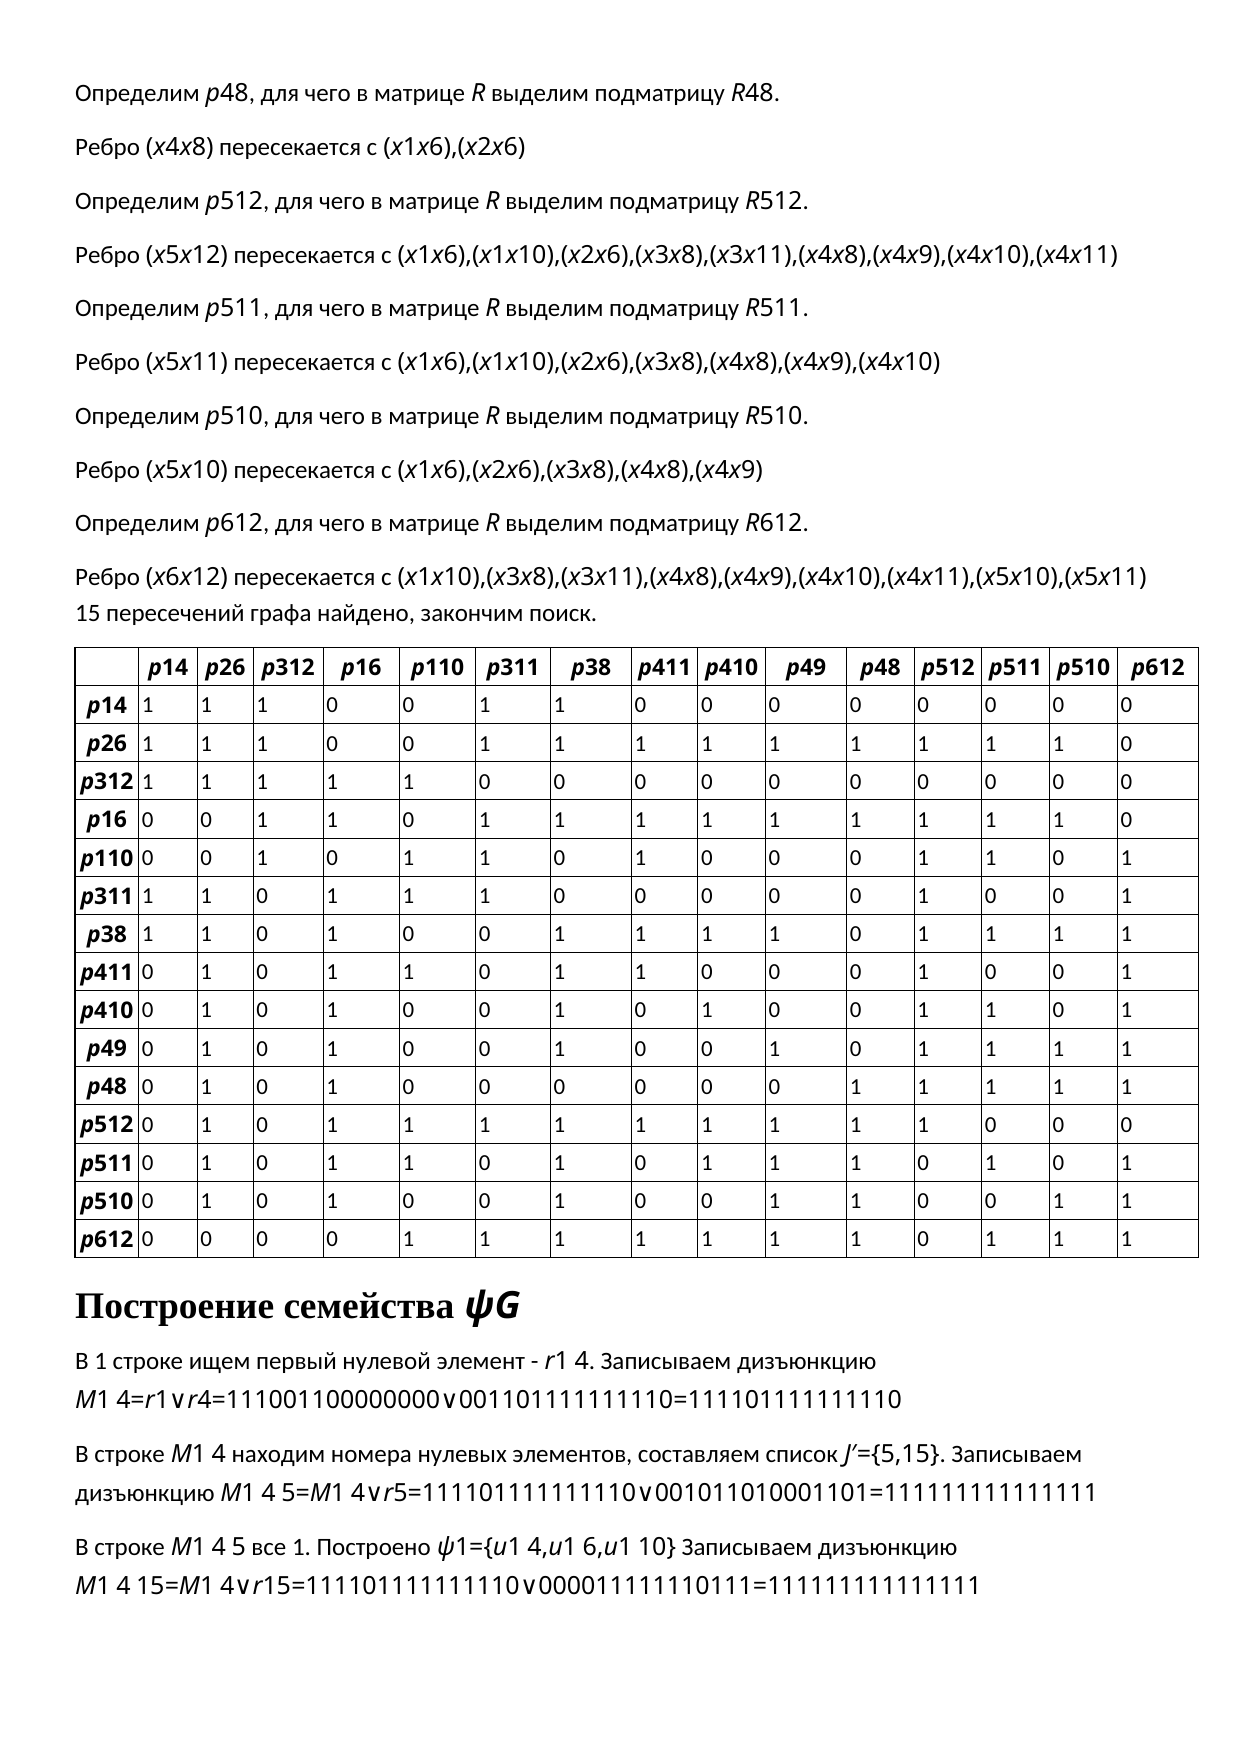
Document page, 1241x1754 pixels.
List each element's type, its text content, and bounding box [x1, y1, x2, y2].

table_cell 0 [1118, 724, 1198, 761]
table_cell 0 [982, 1105, 1049, 1142]
table_cell 1 [324, 991, 399, 1028]
table_cell 1 [766, 915, 846, 952]
table_cell 1 [139, 877, 197, 914]
table_cell 1 [766, 800, 846, 837]
table_cell 1 [476, 724, 550, 761]
table_cell 1 [198, 1182, 253, 1219]
table_header p512 [915, 648, 981, 685]
table_header p311 [476, 648, 550, 685]
table_cell 0 [847, 915, 914, 952]
table_cell 0 [847, 839, 914, 876]
table_cell 1 [551, 915, 631, 952]
table_header p511 [982, 648, 1049, 685]
table_header p48 [847, 648, 914, 685]
table_cell 1 [254, 800, 323, 837]
table_cell 0 [632, 991, 697, 1028]
text Ребро (x6x12) пересекается с (x1x10),(x3x8),(x3x11),(x4x8),(x4x9),(x4x10),(x4x11),(x5x10),(x5x11) 15 пересечений графа найдено, закончим поиск. [75, 559, 1165, 628]
table_cell 0 [400, 1182, 475, 1219]
table_cell 0 [766, 991, 846, 1028]
table_cell 1 [198, 724, 253, 761]
table_header p110 [400, 648, 475, 685]
table_cell 1 [551, 1144, 631, 1181]
table_header p410 [698, 648, 765, 685]
table_cell 0 [766, 953, 846, 990]
text В строке M1 4 5 все 1. Построено ψ1={u1 4,u1 6,u1 10} Записываем дизъюнкцию M1 4 15=M1 4∨r15=111101111111110∨000011111110111=111111111111111 [75, 1528, 1165, 1601]
table_cell 1 [698, 724, 765, 761]
table_cell 1 [400, 1220, 475, 1257]
table_cell 1 [324, 1105, 399, 1142]
table_cell 0 [1118, 762, 1198, 799]
table_cell p38 [76, 915, 138, 952]
table_cell 1 [632, 953, 697, 990]
table_cell 1 [1050, 1067, 1117, 1104]
table_cell 0 [254, 1067, 323, 1104]
table_cell 1 [254, 762, 323, 799]
table_cell 1 [847, 1105, 914, 1142]
table_header p16 [324, 648, 399, 685]
table_cell 1 [632, 839, 697, 876]
table_cell 1 [632, 724, 697, 761]
table_cell 0 [476, 915, 550, 952]
table_cell p49 [76, 1029, 138, 1066]
table_cell 0 [698, 686, 765, 723]
table_cell 0 [766, 839, 846, 876]
table_cell 0 [139, 800, 197, 837]
table_header p312 [254, 648, 323, 685]
table_cell 1 [982, 724, 1049, 761]
table_cell 1 [551, 1182, 631, 1219]
table_cell 0 [254, 1220, 323, 1257]
table_cell 1 [198, 991, 253, 1028]
table_cell 0 [139, 1144, 197, 1181]
table_cell 0 [254, 1105, 323, 1142]
table_cell 1 [198, 1144, 253, 1181]
table_cell 1 [766, 1105, 846, 1142]
table_cell 1 [982, 1220, 1049, 1257]
table_cell 0 [400, 1029, 475, 1066]
table_cell 1 [324, 1029, 399, 1066]
table_cell 1 [1050, 1029, 1117, 1066]
table_cell 1 [324, 953, 399, 990]
table_cell 1 [632, 915, 697, 952]
table_cell 0 [139, 839, 197, 876]
table_cell 1 [915, 877, 981, 914]
table_cell 1 [766, 724, 846, 761]
table_cell 1 [139, 762, 197, 799]
table_cell 0 [400, 724, 475, 761]
table_cell 1 [476, 839, 550, 876]
table_cell 1 [1118, 1067, 1198, 1104]
table_cell p14 [76, 686, 138, 723]
table_cell 0 [551, 839, 631, 876]
table_cell 1 [198, 1105, 253, 1142]
table_cell 0 [324, 1220, 399, 1257]
table_cell 0 [698, 877, 765, 914]
table_cell 0 [139, 1220, 197, 1257]
table_cell 0 [198, 1220, 253, 1257]
table_cell 0 [400, 686, 475, 723]
table_cell 1 [551, 800, 631, 837]
table_cell 0 [254, 1029, 323, 1066]
table_cell 1 [766, 1182, 846, 1219]
table_cell 0 [632, 762, 697, 799]
table_cell 1 [1118, 877, 1198, 914]
table_cell 0 [1118, 800, 1198, 837]
table_cell 1 [847, 1182, 914, 1219]
table_cell 1 [254, 839, 323, 876]
table_cell 0 [1050, 877, 1117, 914]
table_cell 0 [915, 1220, 981, 1257]
text Ребро (x4x8) пересекается с (x1x6),(x2x6) [75, 129, 1165, 163]
table_cell 1 [698, 800, 765, 837]
table_cell 1 [551, 686, 631, 723]
table_cell 0 [847, 991, 914, 1028]
table_cell 1 [139, 915, 197, 952]
table_cell 0 [698, 1029, 765, 1066]
table_cell 1 [198, 686, 253, 723]
table_cell p511 [76, 1144, 138, 1181]
table_cell 1 [1118, 1182, 1198, 1219]
table_cell 1 [1118, 1029, 1198, 1066]
table_cell 0 [632, 1067, 697, 1104]
table_cell 1 [632, 800, 697, 837]
table_cell 1 [476, 800, 550, 837]
table_cell 0 [254, 991, 323, 1028]
table_cell 1 [632, 1105, 697, 1142]
table_cell 0 [632, 877, 697, 914]
table_cell p312 [76, 762, 138, 799]
table_cell 0 [766, 1067, 846, 1104]
table_cell 0 [139, 1067, 197, 1104]
table_header p38 [551, 648, 631, 685]
table_cell p48 [76, 1067, 138, 1104]
table_cell 0 [847, 686, 914, 723]
table_cell 0 [698, 1182, 765, 1219]
table_cell 0 [476, 762, 550, 799]
table_cell 0 [1118, 686, 1198, 723]
table_header p49 [766, 648, 846, 685]
table_cell 1 [198, 762, 253, 799]
table_cell 1 [476, 1105, 550, 1142]
text Ребро (x5x12) пересекается с (x1x6),(x1x10),(x2x6),(x3x8),(x3x11),(x4x8),(x4x9),(x4x10),(x4x11) [75, 236, 1165, 270]
table_cell 1 [698, 991, 765, 1028]
table_cell 1 [551, 724, 631, 761]
table_header p26 [198, 648, 253, 685]
text Определим p511, для чего в матрице R выделим подматрицу R511. [75, 290, 1165, 324]
table_cell 1 [551, 953, 631, 990]
table_cell 0 [254, 915, 323, 952]
table_cell 1 [847, 1144, 914, 1181]
table_header p14 [139, 648, 197, 685]
table_cell 0 [1050, 686, 1117, 723]
table_cell 1 [915, 800, 981, 837]
table_cell 1 [551, 991, 631, 1028]
table_cell 0 [400, 800, 475, 837]
table_cell 1 [982, 991, 1049, 1028]
table_cell 0 [198, 839, 253, 876]
table_cell 1 [551, 1220, 631, 1257]
table_cell 0 [551, 762, 631, 799]
table_cell 0 [400, 1067, 475, 1104]
table_cell 0 [915, 686, 981, 723]
table_cell p26 [76, 724, 138, 761]
table_cell 1 [324, 800, 399, 837]
table_cell 1 [915, 1067, 981, 1104]
text Ребро (x5x11) пересекается с (x1x6),(x1x10),(x2x6),(x3x8),(x4x8),(x4x9),(x4x10) [75, 344, 1165, 378]
table_cell 0 [400, 915, 475, 952]
table_cell 1 [915, 915, 981, 952]
table_cell 0 [1050, 1144, 1117, 1181]
table_cell p411 [76, 953, 138, 990]
table_cell 1 [139, 724, 197, 761]
table_header p411 [632, 648, 697, 685]
table_cell 1 [766, 1029, 846, 1066]
table_cell 1 [915, 839, 981, 876]
table_cell 1 [982, 915, 1049, 952]
table_cell 0 [254, 953, 323, 990]
table_cell p512 [76, 1105, 138, 1142]
table_cell 0 [982, 877, 1049, 914]
table_cell 0 [698, 839, 765, 876]
table_cell 0 [139, 991, 197, 1028]
table_cell 1 [324, 1067, 399, 1104]
table_cell 1 [1118, 1220, 1198, 1257]
table_cell 0 [915, 1182, 981, 1219]
table_cell 0 [698, 1067, 765, 1104]
table_cell 1 [698, 1220, 765, 1257]
table_cell 0 [1050, 839, 1117, 876]
table_cell 1 [198, 915, 253, 952]
table_cell 0 [982, 686, 1049, 723]
table_cell 1 [400, 762, 475, 799]
table_cell 0 [766, 686, 846, 723]
table_cell 0 [476, 1144, 550, 1181]
table_cell p311 [76, 877, 138, 914]
table_cell 0 [982, 762, 1049, 799]
table_cell 1 [400, 1105, 475, 1142]
table_cell 0 [698, 762, 765, 799]
table_cell 0 [847, 877, 914, 914]
table_cell 1 [915, 724, 981, 761]
table_cell 1 [1118, 915, 1198, 952]
table_cell 1 [982, 800, 1049, 837]
table_cell 0 [766, 762, 846, 799]
text Определим p48, для чего в матрице R выделим подматрицу R48. [75, 75, 1165, 109]
table_cell 0 [324, 686, 399, 723]
subtitle Построение семейства ψG [75, 1279, 1165, 1330]
table_cell 1 [551, 1029, 631, 1066]
table_cell 1 [324, 915, 399, 952]
text Определим p612, для чего в матрице R выделим подматрицу R612. [75, 505, 1165, 539]
table_cell 0 [915, 762, 981, 799]
table_cell 1 [139, 686, 197, 723]
table_cell 1 [198, 1029, 253, 1066]
table_cell 1 [551, 1105, 631, 1142]
table_cell 0 [254, 1182, 323, 1219]
table_cell 1 [1118, 953, 1198, 990]
table_cell 1 [400, 877, 475, 914]
table_cell 1 [847, 1067, 914, 1104]
text Ребро (x5x10) пересекается с (x1x6),(x2x6),(x3x8),(x4x8),(x4x9) [75, 451, 1165, 485]
table_cell 1 [1050, 724, 1117, 761]
table_cell 0 [139, 1029, 197, 1066]
table_cell 0 [476, 953, 550, 990]
table_cell 0 [139, 1105, 197, 1142]
table_cell 1 [766, 1144, 846, 1181]
table_cell 0 [632, 1029, 697, 1066]
table_cell 1 [400, 839, 475, 876]
table_cell 1 [476, 686, 550, 723]
table_cell 1 [400, 953, 475, 990]
table_cell 0 [254, 1144, 323, 1181]
table_cell 1 [324, 877, 399, 914]
table_cell 0 [254, 877, 323, 914]
table_cell 0 [982, 1182, 1049, 1219]
table_cell 0 [551, 877, 631, 914]
table_cell 0 [324, 724, 399, 761]
table_cell 1 [847, 800, 914, 837]
table_cell 1 [632, 1220, 697, 1257]
table_cell 1 [698, 1105, 765, 1142]
table_cell 0 [476, 1029, 550, 1066]
table_cell p410 [76, 991, 138, 1028]
table_cell 1 [766, 1220, 846, 1257]
table_cell 0 [847, 1029, 914, 1066]
table_cell p110 [76, 839, 138, 876]
table_cell p510 [76, 1182, 138, 1219]
table_cell 0 [632, 1182, 697, 1219]
table_header p612 [1118, 648, 1198, 685]
table_cell 0 [1118, 1105, 1198, 1142]
table_cell 1 [847, 724, 914, 761]
table_cell 1 [198, 953, 253, 990]
table_cell 0 [139, 953, 197, 990]
table_cell 0 [847, 762, 914, 799]
table_cell 0 [1050, 1105, 1117, 1142]
table_cell 1 [1050, 1220, 1117, 1257]
table_cell 1 [1050, 1182, 1117, 1219]
table_cell 1 [400, 1144, 475, 1181]
table_cell 0 [324, 839, 399, 876]
table_cell 1 [982, 839, 1049, 876]
table_cell 1 [982, 1029, 1049, 1066]
table_cell 1 [198, 877, 253, 914]
table_cell 1 [915, 1105, 981, 1142]
table_cell 0 [400, 991, 475, 1028]
table_cell 0 [915, 1144, 981, 1181]
table_cell 1 [982, 1144, 1049, 1181]
table_cell p16 [76, 800, 138, 837]
text В 1 строке ищем первый нулевой элемент - r1 4. Записываем дизъюнкцию M1 4=r1∨r4=111001100000000∨001101111111110=111101111111110 [75, 1342, 1165, 1416]
table_cell 1 [254, 724, 323, 761]
text Определим p510, для чего в матрице R выделим подматрицу R510. [75, 397, 1165, 432]
table_cell 0 [982, 953, 1049, 990]
table_cell 1 [476, 877, 550, 914]
table_cell 1 [476, 1220, 550, 1257]
table_cell 0 [476, 991, 550, 1028]
table_cell 1 [915, 991, 981, 1028]
table_cell 1 [847, 1220, 914, 1257]
table_cell 1 [198, 1067, 253, 1104]
table_cell 0 [847, 953, 914, 990]
table_cell 0 [139, 1182, 197, 1219]
table_cell 0 [766, 877, 846, 914]
table_cell 0 [476, 1182, 550, 1219]
table_cell 1 [982, 1067, 1049, 1104]
table_cell 1 [1118, 991, 1198, 1028]
table_cell 1 [324, 1144, 399, 1181]
table_cell 1 [698, 915, 765, 952]
table_header [76, 648, 138, 685]
table_cell 0 [1050, 762, 1117, 799]
table_cell 1 [254, 686, 323, 723]
table_cell 1 [324, 1182, 399, 1219]
table_cell 1 [915, 1029, 981, 1066]
table_cell 1 [324, 762, 399, 799]
table_header p510 [1050, 648, 1117, 685]
table_cell 0 [198, 800, 253, 837]
table_cell 1 [1050, 800, 1117, 837]
table_cell 0 [551, 1067, 631, 1104]
table_cell 0 [1050, 991, 1117, 1028]
text В строке M1 4 находим номера нулевых элементов, составляем список J′={5,15}. Записываем дизъюнкцию M1 4 5=M1 4∨r5=111101111111110∨001011010001101=111111111111111 [75, 1435, 1165, 1508]
table_cell 0 [698, 953, 765, 990]
table_cell 1 [1118, 1144, 1198, 1181]
table_cell 1 [1050, 915, 1117, 952]
table_cell 0 [632, 1144, 697, 1181]
table_cell 1 [915, 953, 981, 990]
text Определим p512, для чего в матрице R выделим подматрицу R512. [75, 182, 1165, 217]
table_cell 1 [698, 1144, 765, 1181]
table_cell 0 [632, 686, 697, 723]
table_cell 0 [1050, 953, 1117, 990]
table_cell 0 [476, 1067, 550, 1104]
table_cell p612 [76, 1220, 138, 1257]
table_cell 1 [1118, 839, 1198, 876]
